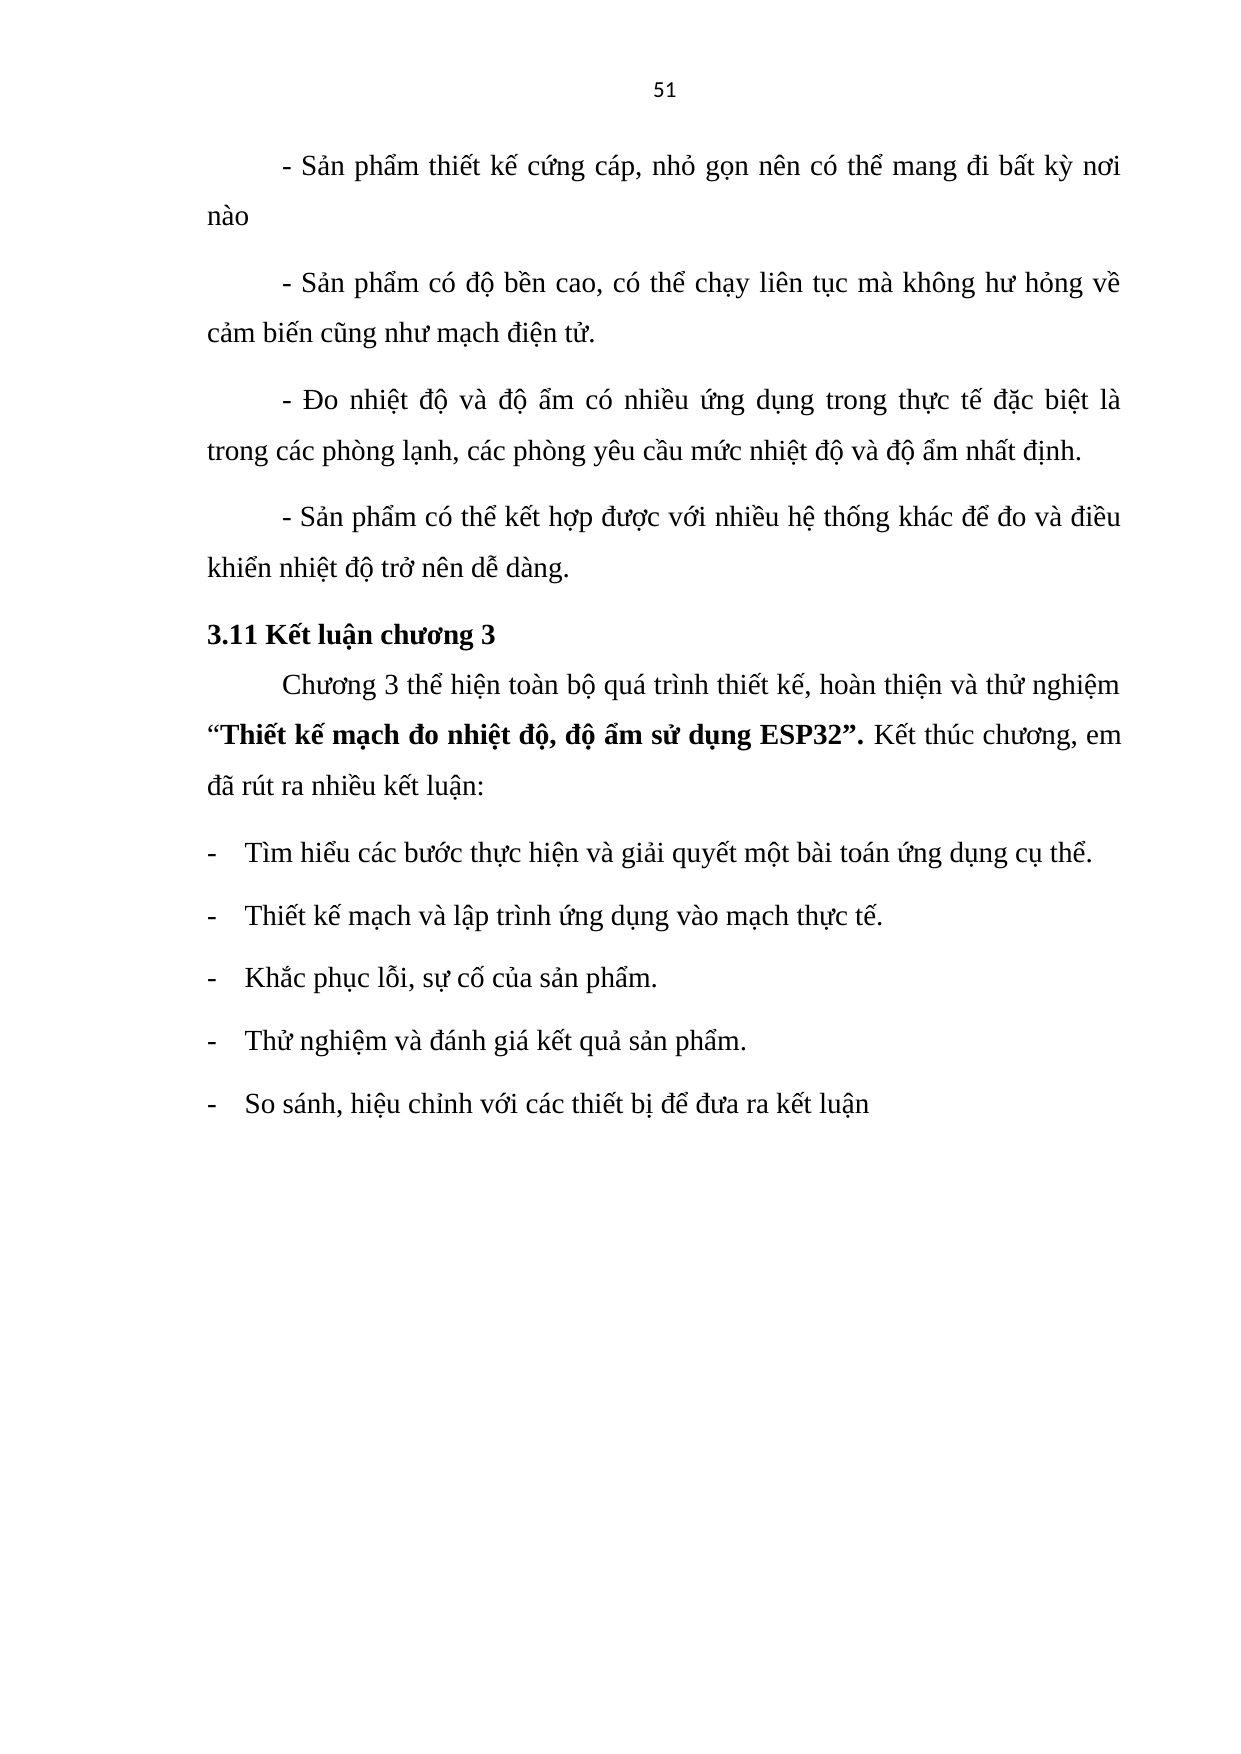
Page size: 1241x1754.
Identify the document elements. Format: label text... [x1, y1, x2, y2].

text - Sản phẩm thiết kế cứng cáp, nhỏ gọn nên có thể mang đi bất kỳ nơi nào [207, 148, 1122, 232]
list Thử nghiệm và đánh giá kết quả sản phẩm. [207, 1023, 1122, 1057]
list Tìm hiểu các bước thực hiện và giải quyết một bài toán ứng dụng cụ thể. [207, 835, 1122, 868]
list Khắc phục lỗi, sự cố của sản phẩm. [207, 960, 1122, 994]
text - Sản phẩm có thể kết hợp được với nhiều hệ thống khác để đo và điều khiển nhiệt độ trở nên dễ dàng. [207, 499, 1122, 583]
text - Sản phẩm có độ bền cao, có thể chạy liên tục mà không hư hỏng về cảm biến cũng như mạch điện tử. [207, 265, 1122, 349]
text Chương 3 thể hiện toàn bộ quá trình thiết kế, hoàn thiện và thử nghiệm “Thiết kế mạch đo nhiệt độ, độ ẩm sử dụng ESP32”. Kết thúc chương, em đã rút ra nhiều kết luận: [207, 667, 1122, 801]
list Thiết kế mạch và lập trình ứng dụng vào mạch thực tế. [207, 898, 1122, 931]
text - Đo nhiệt độ và độ ẩm có nhiều ứng dụng trong thực tế đặc biệt là trong các phòng lạnh, các phòng yêu cầu mức nhiệt độ và độ ẩm nhất định. [207, 382, 1122, 466]
list So sánh, hiệu chỉnh với các thiết bị để đưa ra kết luận [207, 1086, 1122, 1119]
subtitle 3.11 Kết luận chương 3 [207, 617, 1122, 650]
